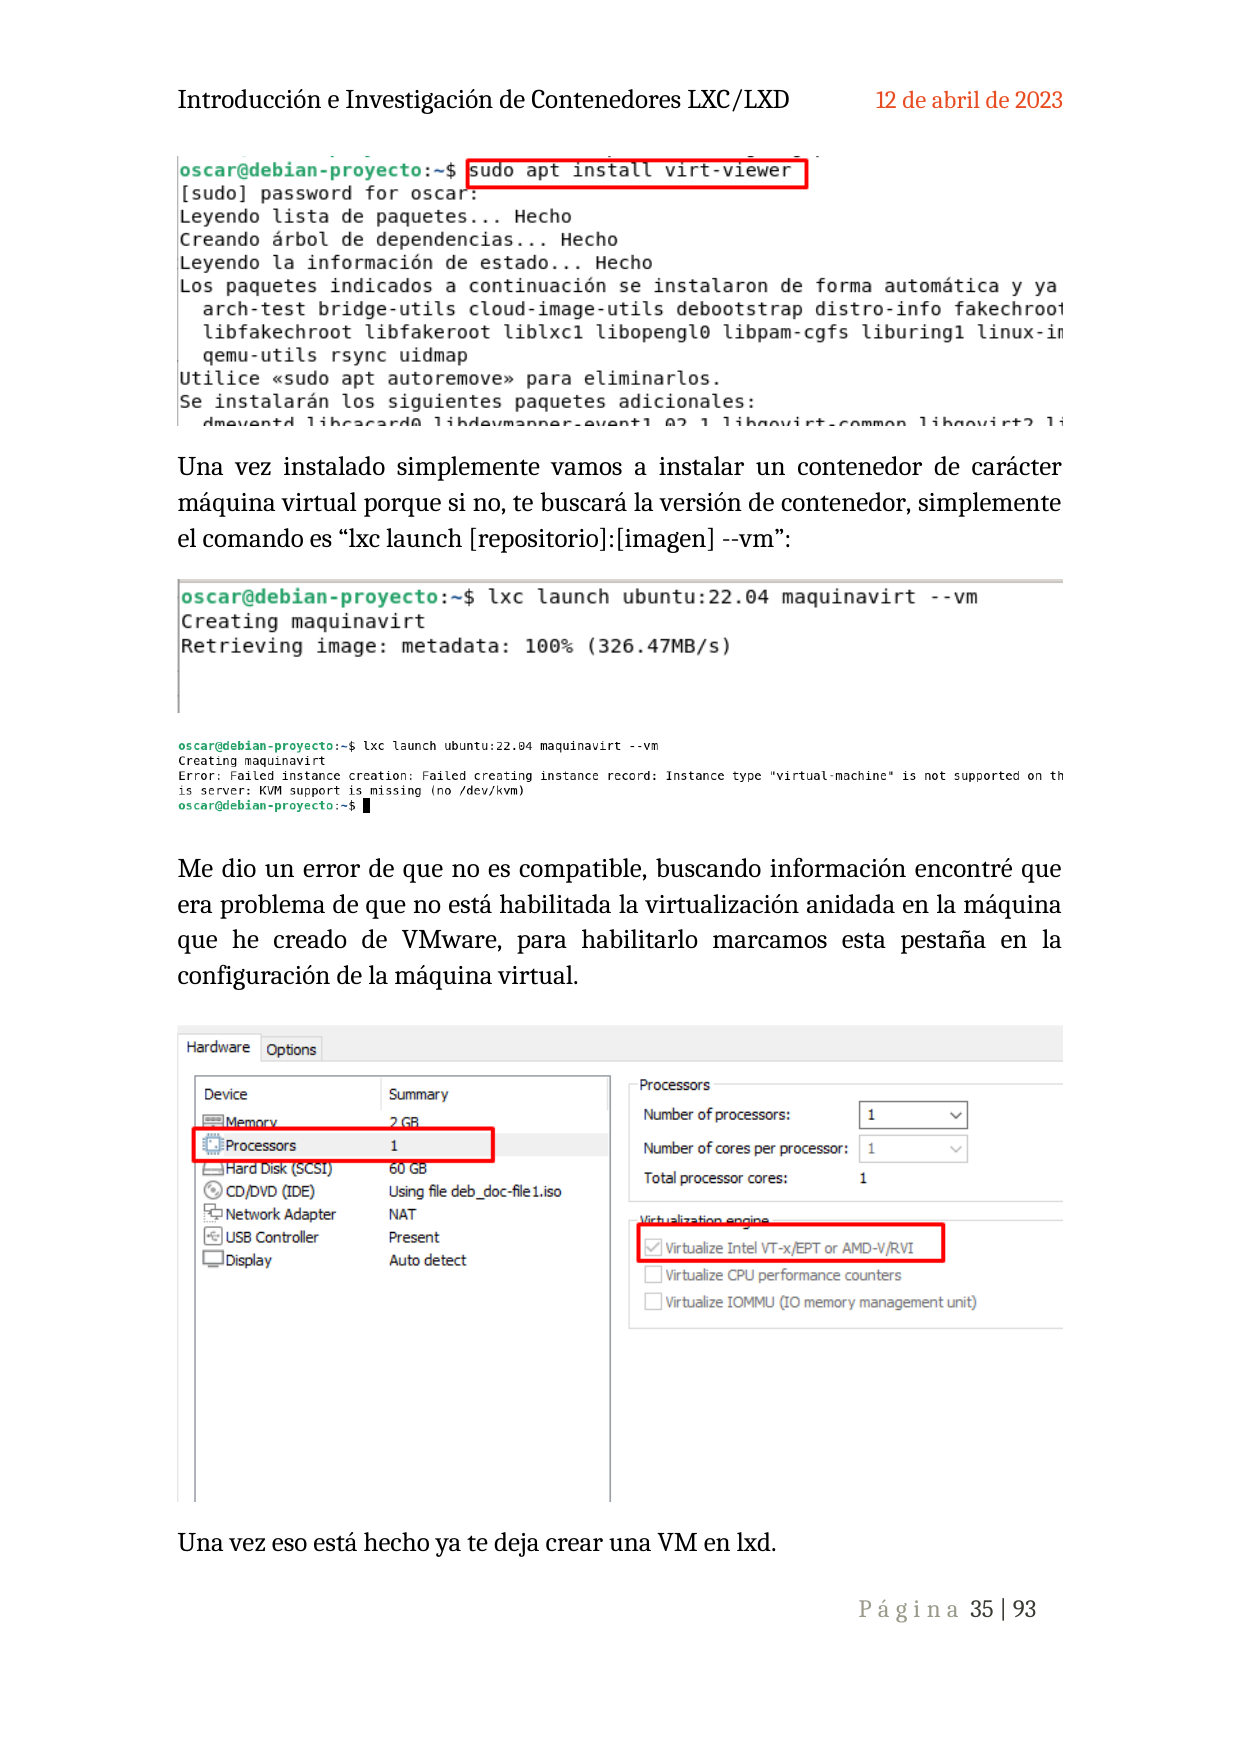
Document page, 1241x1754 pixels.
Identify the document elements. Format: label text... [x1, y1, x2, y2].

text Me dio un error de que no es compatible, buscando información encontré que era problema de que no está habilitada la virtualización anidada en la máquina que he creado de VMware, para habilitarlo marcamos esta pestaña en la configuración de la máquina virtual. [177, 853, 1063, 991]
text Una vez instalado simplemente vamos a instalar un contenedor de carácter máquina virtual porque si no, te buscará la versión de contenedor, simplemente el comando es “lxc launch [repositorio]:[imagen] --vm”: [177, 451, 1063, 554]
picture [177, 1016, 1063, 1502]
picture [177, 579, 1063, 713]
picture [177, 156, 1063, 426]
text Una vez eso está hecho ya te deja crear una VM en lxd. [177, 1527, 1063, 1558]
picture [177, 738, 1063, 828]
